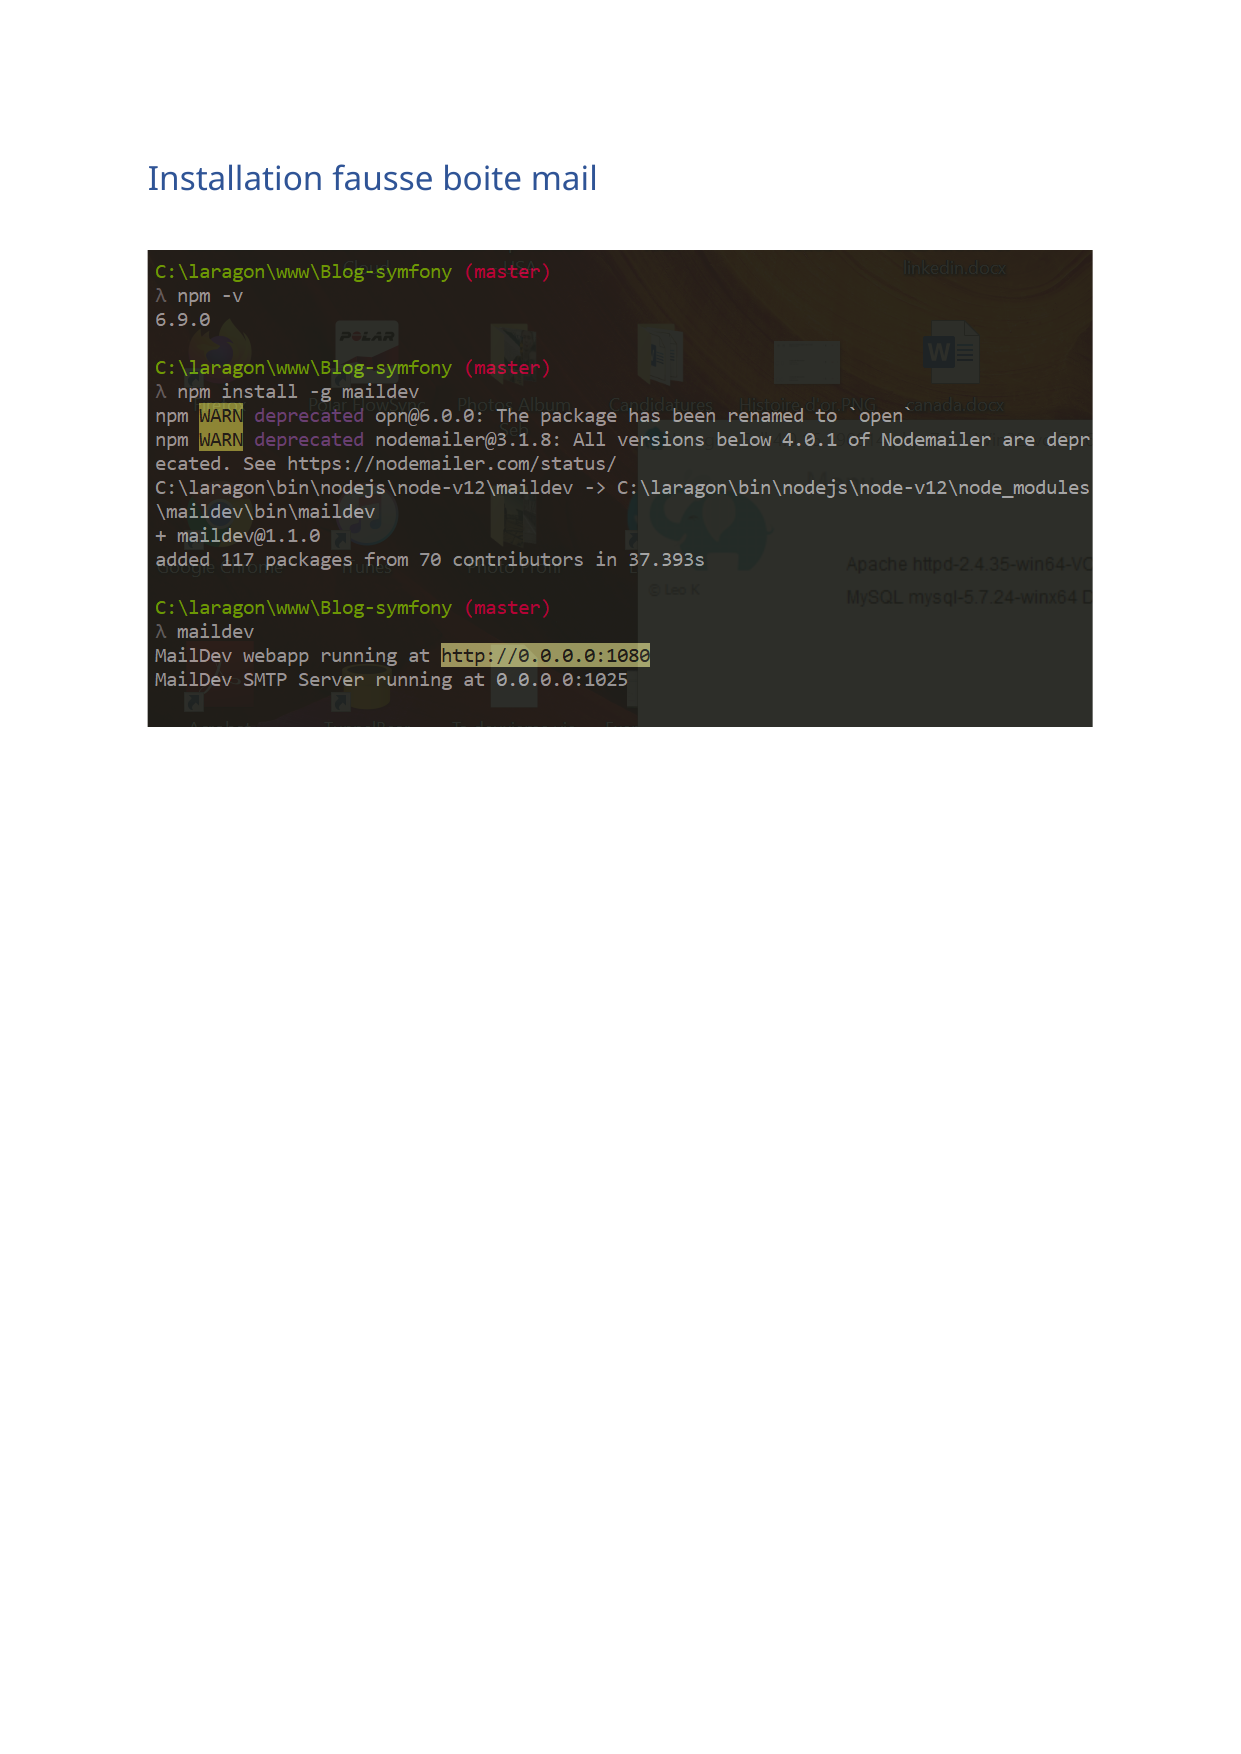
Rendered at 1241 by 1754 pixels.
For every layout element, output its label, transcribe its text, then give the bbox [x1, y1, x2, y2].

picture [147, 250, 1093, 727]
subtitle Installation fausse boite mail [148, 155, 1093, 200]
